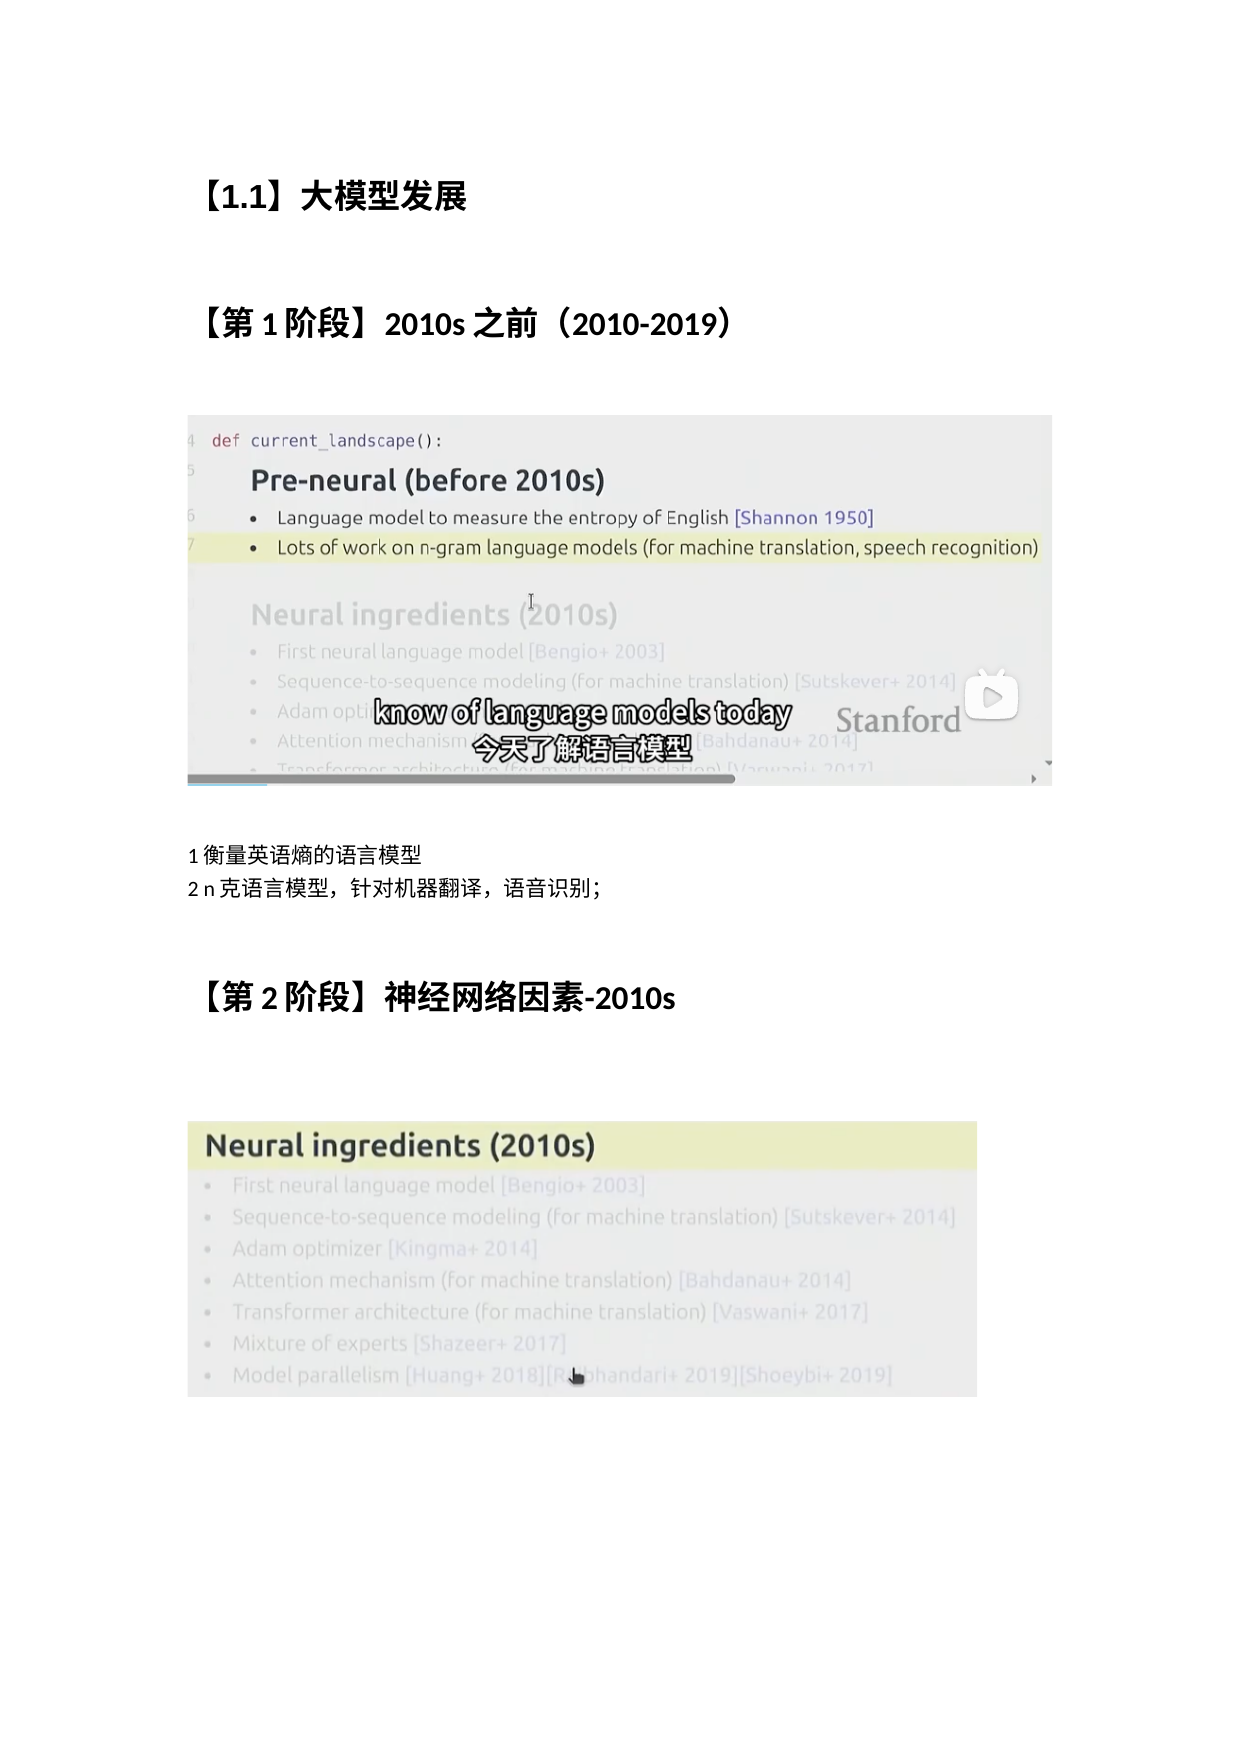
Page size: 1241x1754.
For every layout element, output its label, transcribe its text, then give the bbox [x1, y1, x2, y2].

picture [187, 1121, 978, 1397]
subtitle 【第2阶段】神经网络因素-2010s [187, 963, 1053, 1028]
picture [187, 415, 1053, 791]
text 1 衡量英语熵的语言模型 [187, 838, 1053, 871]
text 2 n克语言模型，针对机器翻译，语音识别； [187, 871, 1053, 903]
subtitle 【第1阶段】2010s之前（2010-2019） [187, 289, 1053, 354]
subtitle 【1.1】大模型发展 [187, 162, 1053, 227]
